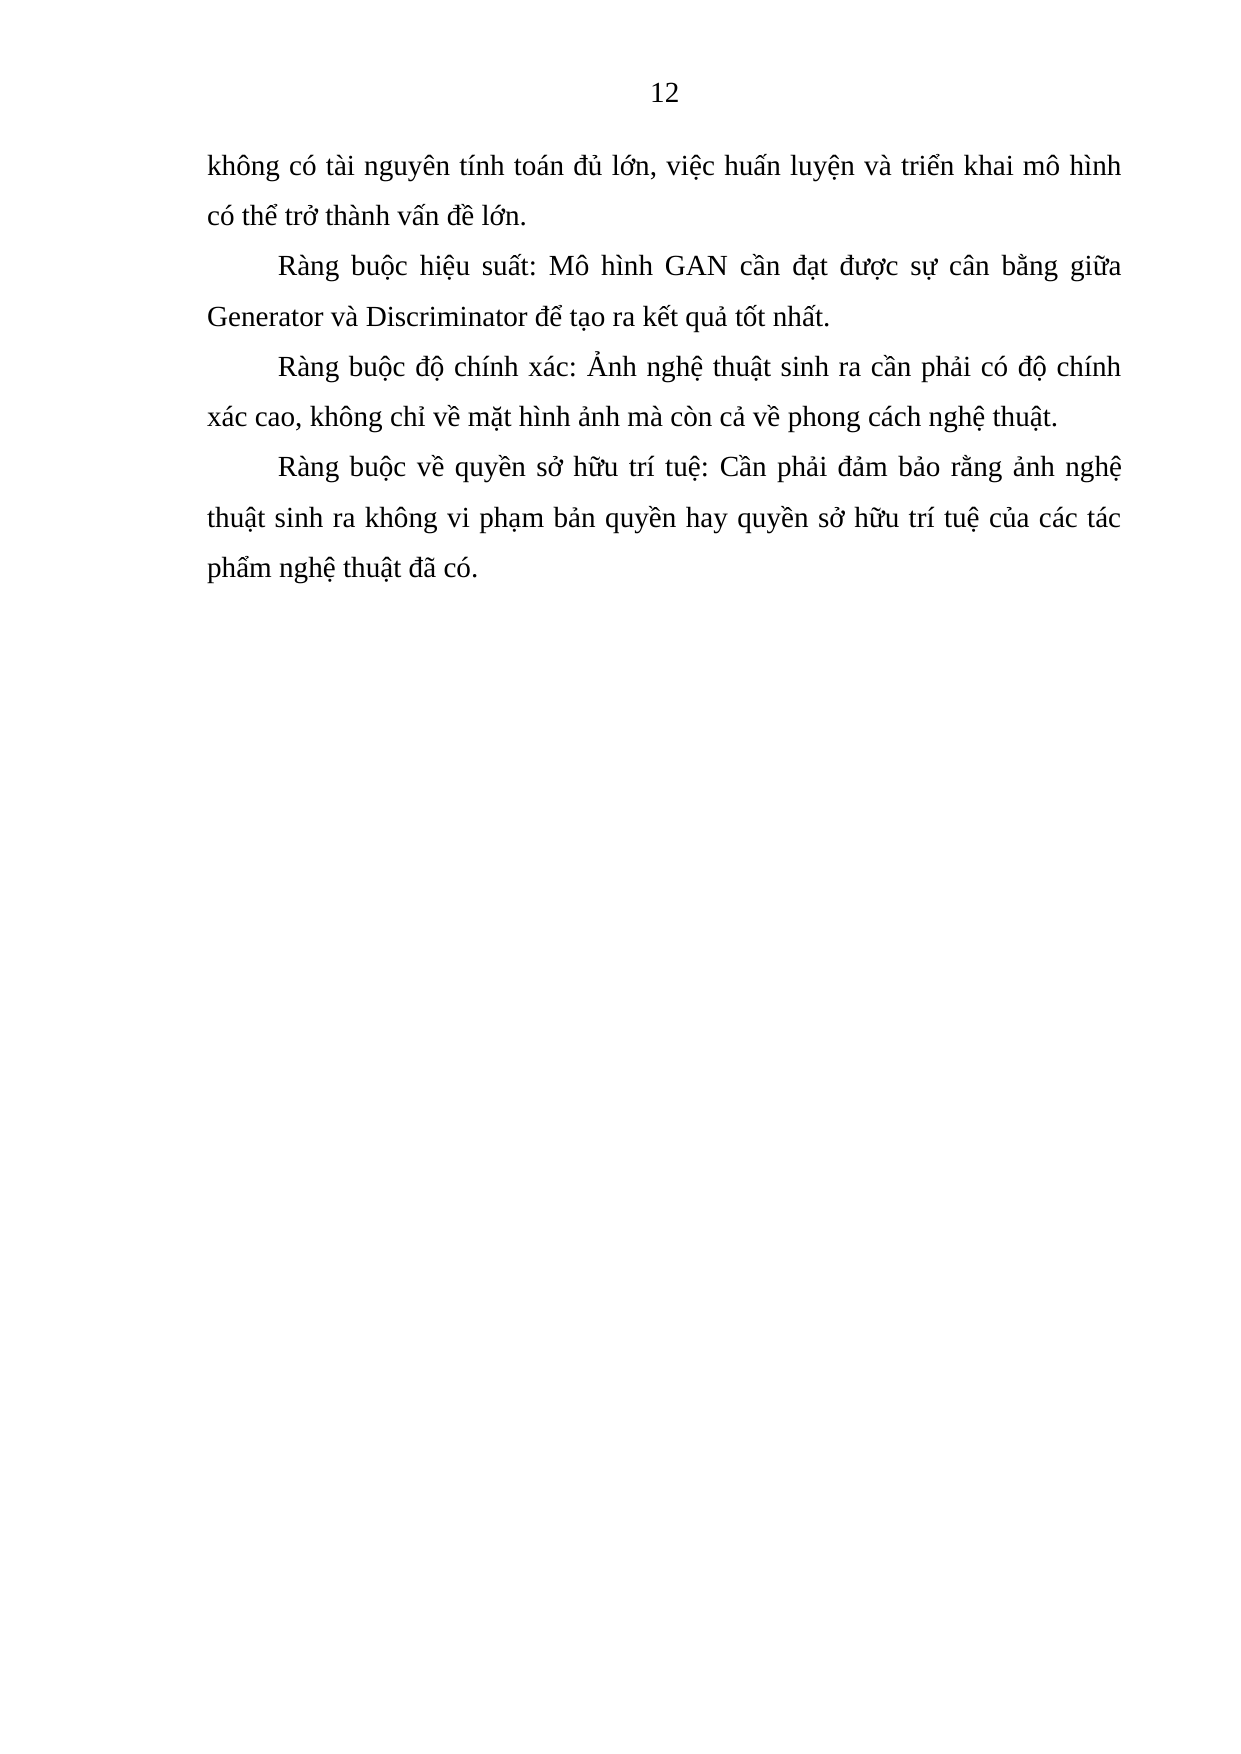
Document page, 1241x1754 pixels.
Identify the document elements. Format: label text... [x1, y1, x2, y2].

text Ràng buộc về quyền sở hữu trí tuệ: Cần phải đảm bảo rằng ảnh nghệ thuật sinh ra không vi phạm bản quyền hay quyền sở hữu trí tuệ của các tác phẩm nghệ thuật đã có. [207, 449, 1122, 584]
text Ràng buộc hiệu suất: Mô hình GAN cần đạt được sự cân bằng giữa Generator và Discriminator để tạo ra kết quả tốt nhất. [207, 248, 1122, 332]
text Ràng buộc độ chính xác: Ảnh nghệ thuật sinh ra cần phải có độ chính xác cao, không chỉ về mặt hình ảnh mà còn cả về phong cách nghệ thuật. [207, 349, 1122, 433]
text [207, 148, 1122, 232]
